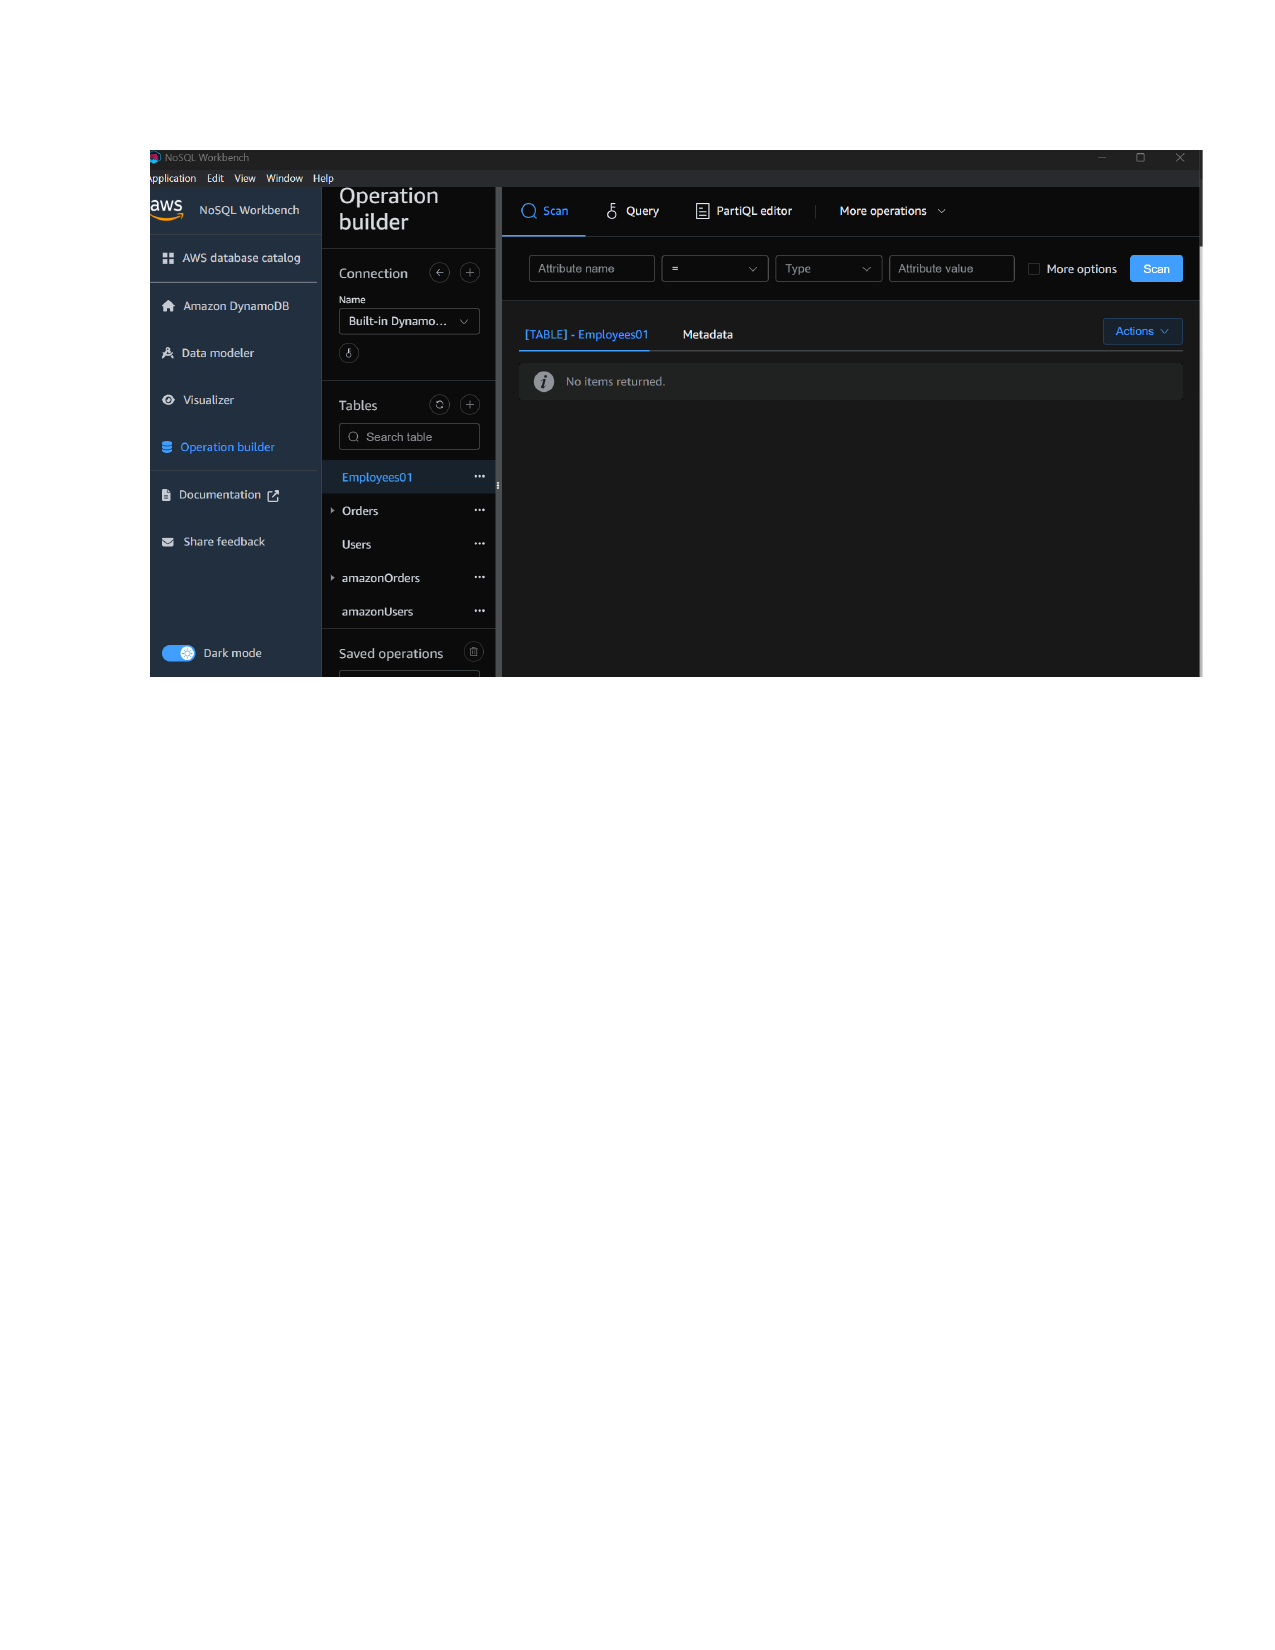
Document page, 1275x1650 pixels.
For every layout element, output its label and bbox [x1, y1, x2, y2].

picture [150, 150, 1203, 677]
